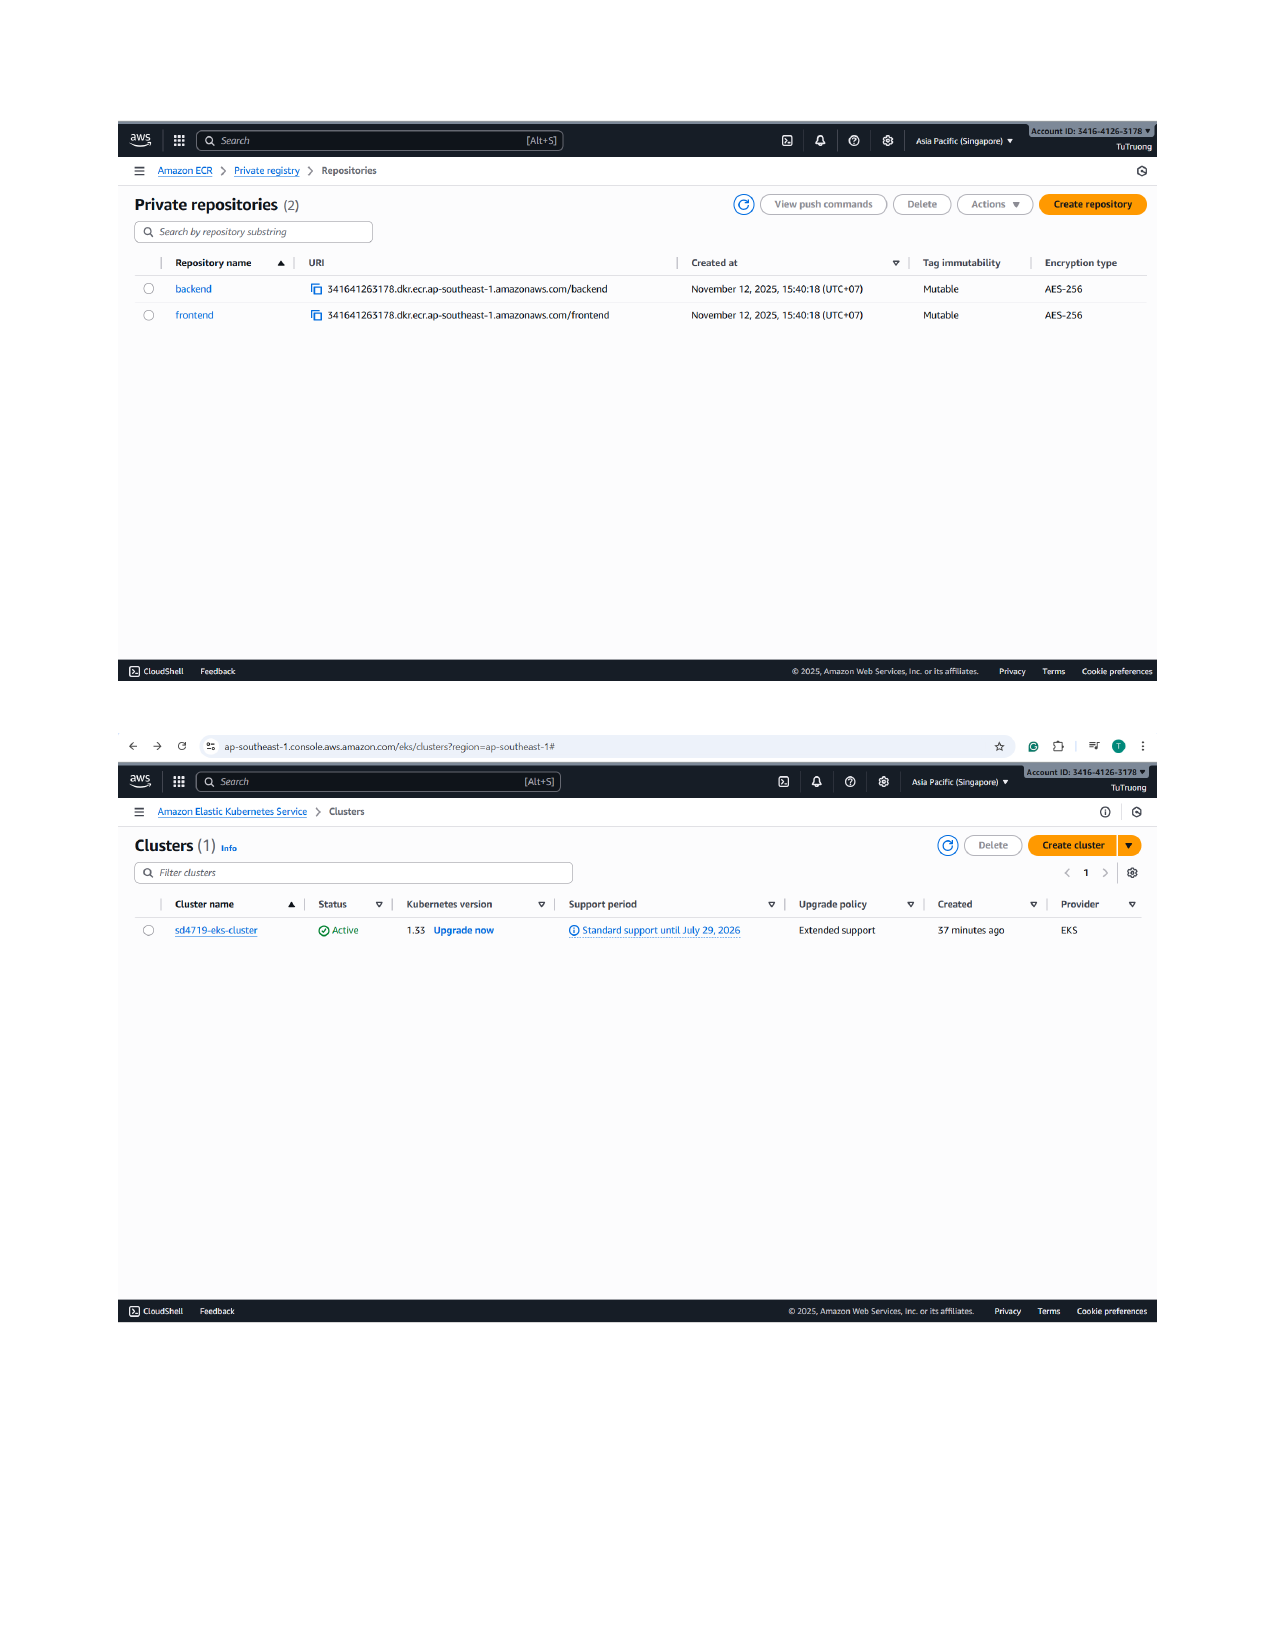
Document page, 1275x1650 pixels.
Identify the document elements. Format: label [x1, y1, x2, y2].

picture [118, 118, 1157, 681]
picture [118, 733, 1157, 1323]
